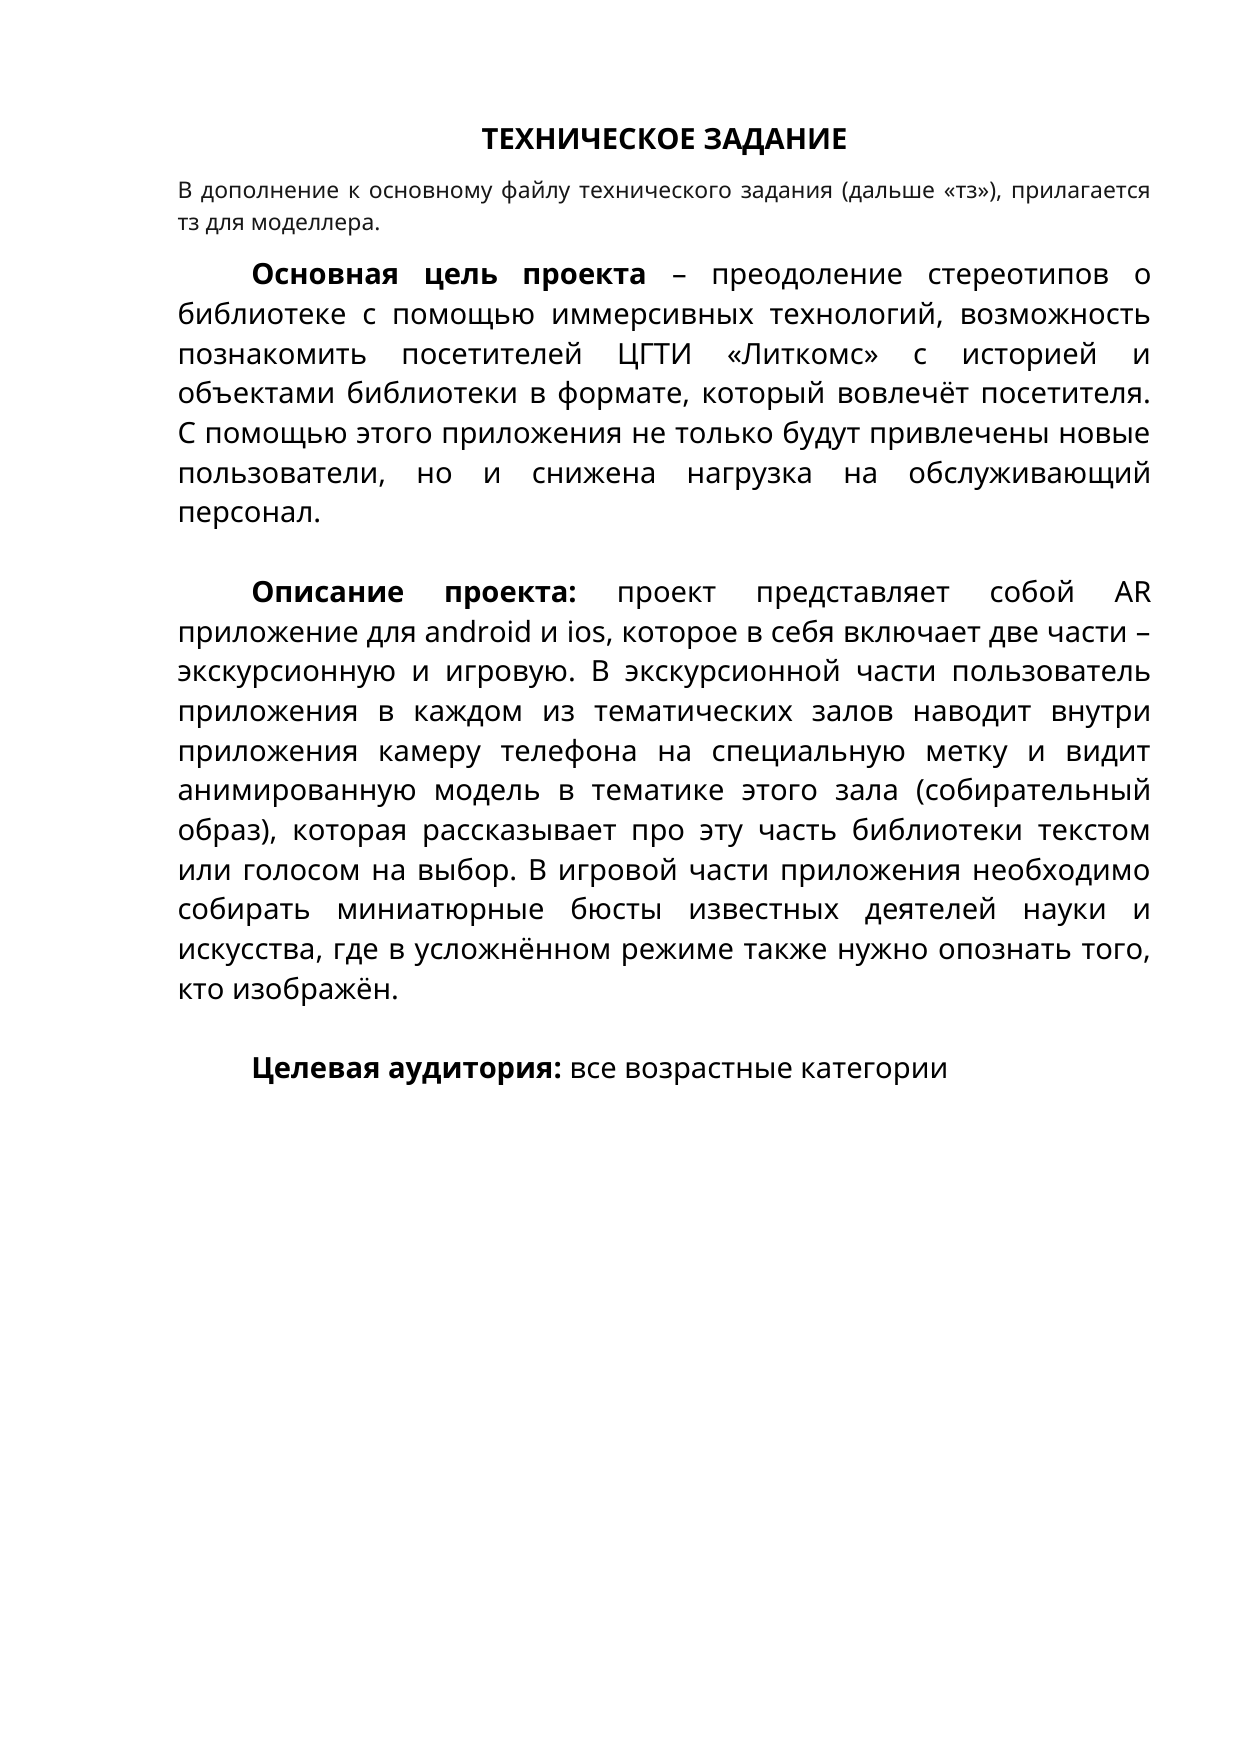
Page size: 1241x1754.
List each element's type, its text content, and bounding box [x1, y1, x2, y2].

text Основная цель проекта – преодоление стереотипов о библиотеке с помощью иммерсивных технологий, возможность познакомить посетителей ЦГТИ «Литкомс» с историей и объектами библиотеки в формате, который вовлечёт посетителя. С помощью этого приложения не только будут привлечены новые пользователи, но и снижена нагрузка на обслуживающий персонал. [177, 254, 1152, 531]
text Описание проекта: проект представляет собой AR приложение для android и ios, которое в себя включает две части – экскурсионную и игровую. В экскурсионной части пользователь приложения в каждом из тематических залов наводит внутри приложения камеру телефона на специальную метку и видит анимированную модель в тематике этого зала (собирательный образ), которая рассказывает про эту часть библиотеки текстом или голосом на выбор. В игровой части приложения необходимо собирать миниатюрные бюсты известных деятелей науки и искусства, где в усложнённом режиме также нужно опознать того, кто изображён. [177, 571, 1152, 1008]
text Целевая аудитория: все возрастные категории [177, 1047, 1152, 1087]
text В дополнение к основному файлу технического задания (дальше «тз»), прилагается тз для моделлера. [177, 174, 1152, 237]
text ТЕХНИЧЕСКОЕ ЗАДАНИЕ [177, 118, 1152, 158]
